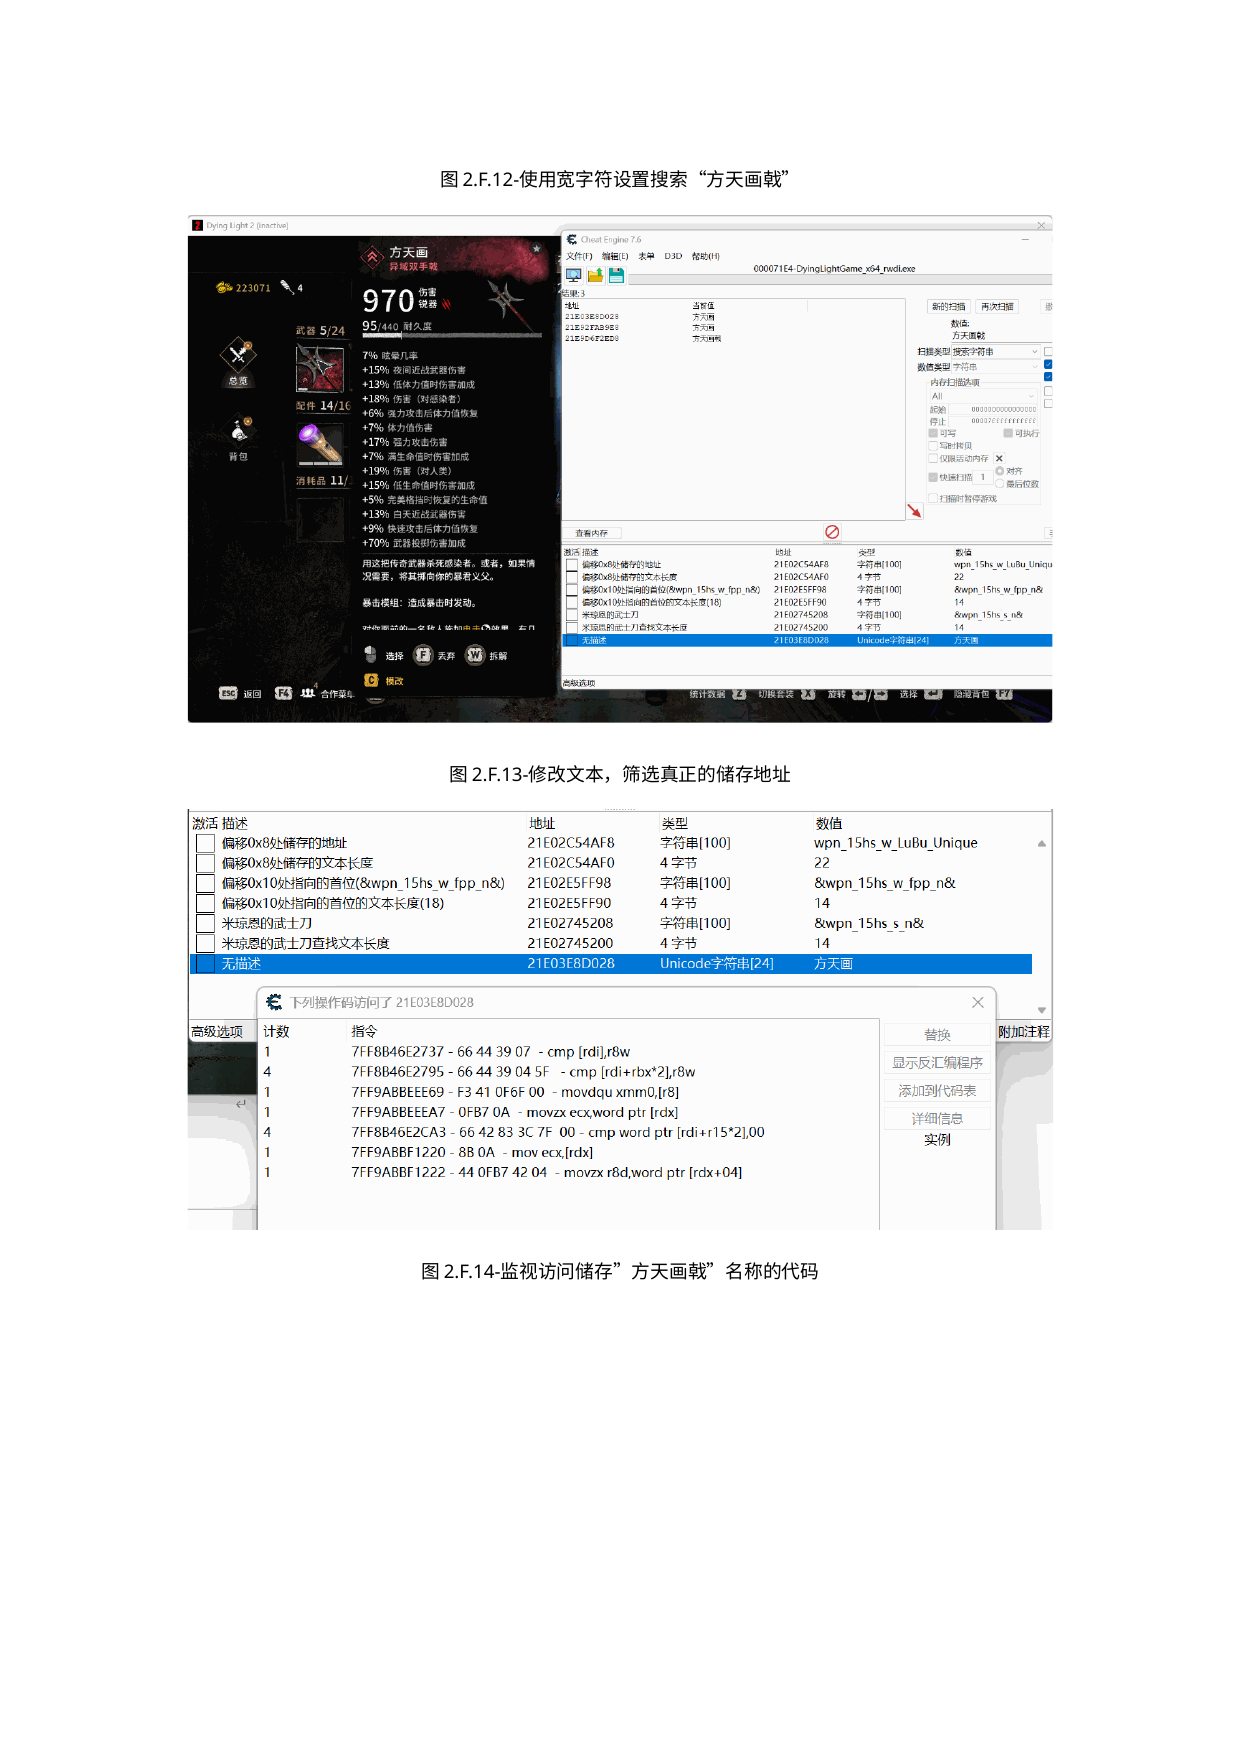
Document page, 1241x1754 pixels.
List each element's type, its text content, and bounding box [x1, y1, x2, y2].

text 图2.F.13-修改文本，筛选真正的储存地址 [187, 757, 1053, 789]
picture [187, 809, 1054, 1230]
text 图2.F.14-监视访问储存”方天画戟”名称的代码 [187, 1254, 1053, 1286]
text 图2.F.12-使用宽字符设置搜索“方天画戟” [187, 162, 1053, 194]
picture [187, 215, 1053, 723]
